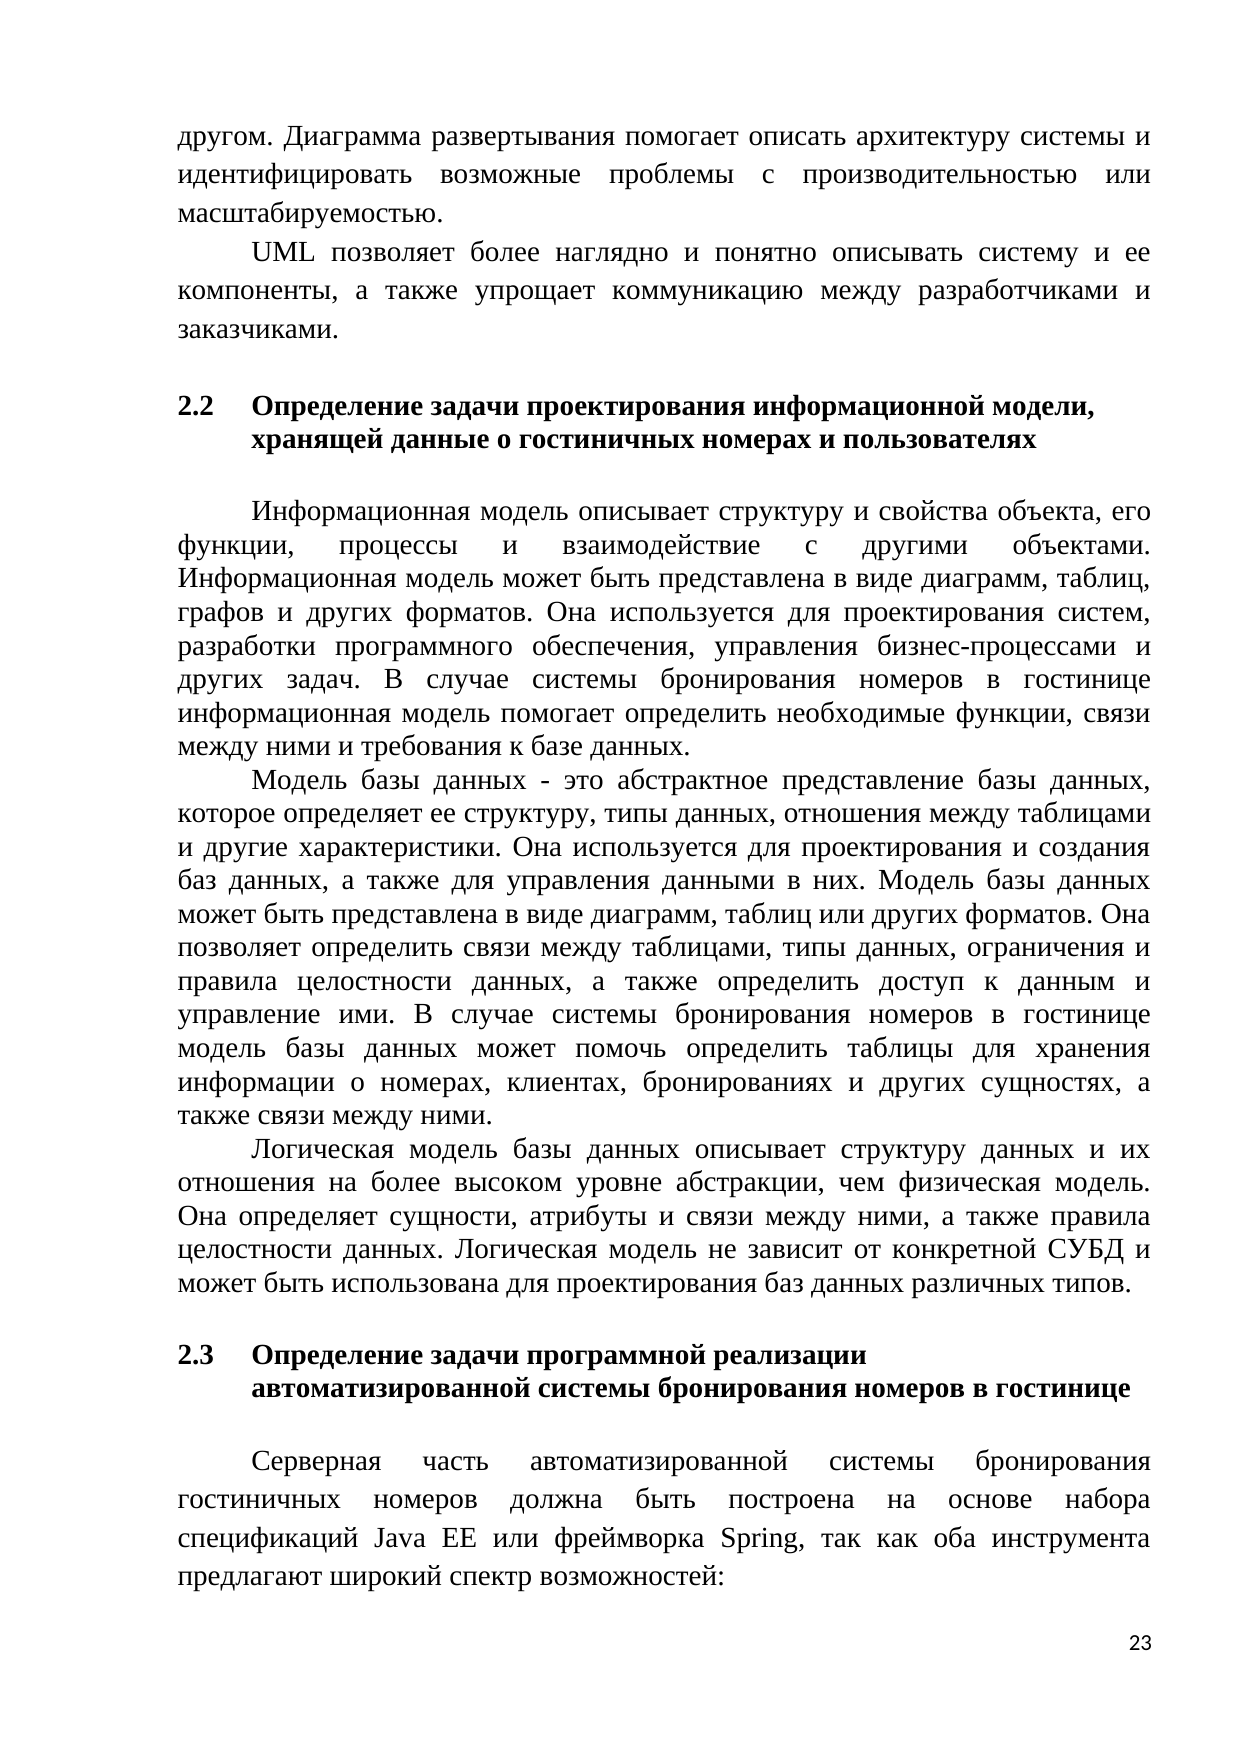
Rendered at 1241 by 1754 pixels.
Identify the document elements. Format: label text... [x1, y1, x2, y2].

text UML позволяет более наглядно и понятно описывать систему и ее компоненты, а также упрощает коммуникацию между разработчиками и заказчиками. [177, 234, 1152, 344]
text Логическая модель базы данных описывает структуру данных и их отношения на более высоком уровне абстракции, чем физическая модель. Она определяет сущности, атрибуты и связи между ними, а также правила целостности данных. Логическая модель не зависит от конкретной СУБД и может быть использована для проектирования баз данных различных типов. [177, 1131, 1152, 1298]
text Информационная модель описывает структуру и свойства объекта, его функции, процессы и взаимодействие с другими объектами. Информационная модель может быть представлена в виде диаграмм, таблиц, графов и других форматов. Она используется для проектирования систем, разработки программного обеспечения, управления бизнес-процессами и других задач. В случае системы бронирования номеров в гостинице информационная модель помогает определить необходимые функции, связи между ними и требования к базе данных. [177, 493, 1152, 762]
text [177, 118, 1152, 229]
text Модель базы данных - это абстрактное представление базы данных, которое определяет ее структуру, типы данных, отношения между таблицами и другие характеристики. Она используется для проектирования и создания баз данных, а также для управления данными в них. Модель базы данных может быть представлена в виде диаграмм, таблиц или других форматов. Она позволяет определить связи между таблицами, типы данных, ограничения и правила целостности данных, а также определить доступ к данным и управление ими. В случае системы бронирования номеров в гостинице модель базы данных может помочь определить таблицы для хранения информации о номерах, клиентах, бронированиях и других сущностях, а также связи между ними. [177, 762, 1152, 1131]
list Определение задачи программной реализации автоматизированной системы бронирования номеров в гостинице [177, 1337, 1152, 1404]
text Серверная часть автоматизированной системы бронирования гостиничных номеров должна быть построена на основе набора спецификаций Java EE или фреймворка Spring, так как оба инструмента предлагают широкий спектр возможностей: [177, 1443, 1152, 1592]
list Определение задачи проектирования информационной модели, хранящей данные о гостиничных номерах и пользователях [177, 388, 1152, 455]
